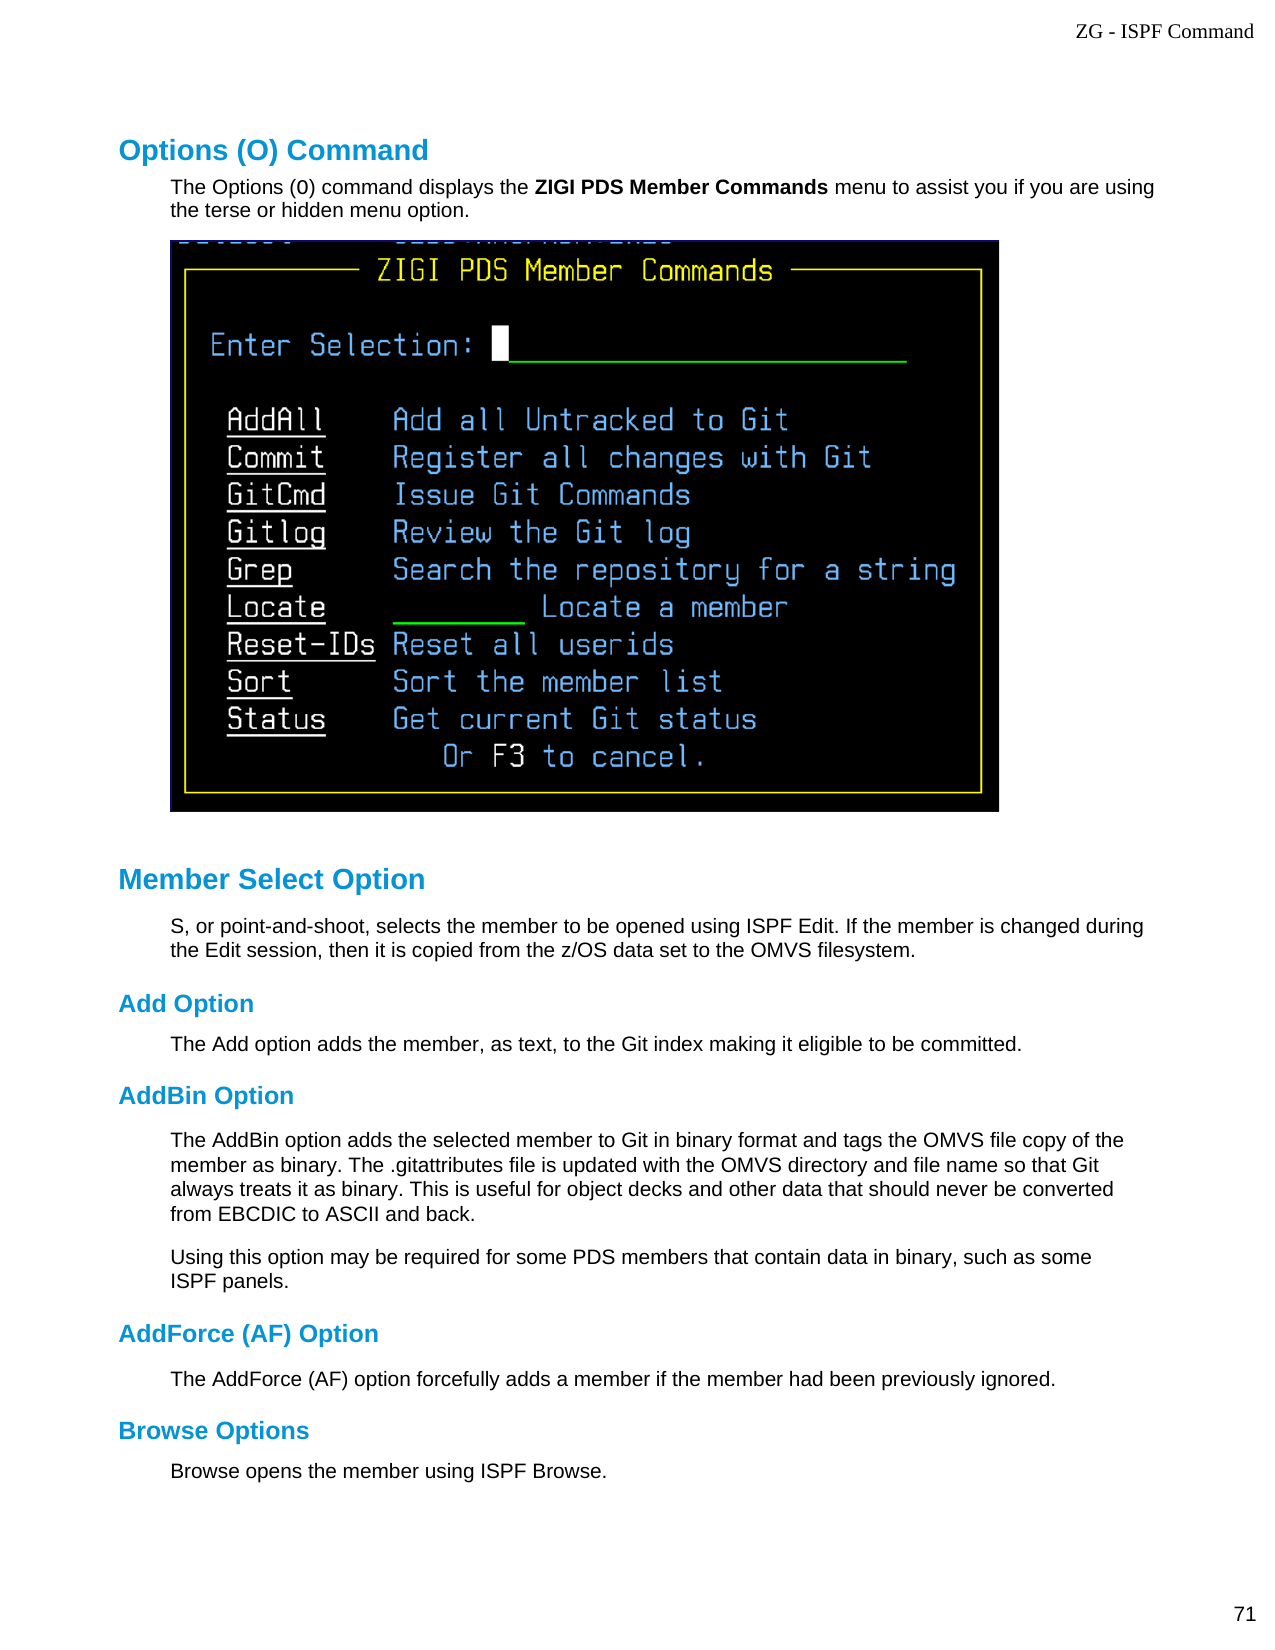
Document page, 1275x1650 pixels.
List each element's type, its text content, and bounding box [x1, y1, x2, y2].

subtitle AddBin Option [118, 1081, 1214, 1110]
text S, or point-and-shoot, selects the member to be opened using ISPF Edit. If the member is changed during the Edit session, then it is copied from the z/OS data set to the OMVS filesystem. [170, 913, 1159, 962]
text The Add option adds the member, as text, to the Git index making it eligible to be committed. [170, 1031, 1214, 1055]
text Using this option may be required for some PDS members that contain data in binary, such as some ISPF panels. [170, 1244, 1134, 1293]
subtitle Options (O) Command [118, 133, 1214, 166]
subtitle Member Select Option [118, 862, 1214, 895]
text The Options (O) command displays the ZIGI PDS Member Commands menu to assist you if you are using the terse or hidden menu option. [170, 174, 1176, 222]
text Browse opens the member using ISPF Browse. [170, 1459, 1214, 1483]
picture [170, 240, 1000, 812]
subtitle Add Option [118, 988, 1214, 1017]
text The AddForce (AF) option forcefully adds a member if the member had been previously ignored. [170, 1366, 1214, 1390]
text The AddBin option adds the selected member to Git in binary format and tags the OMVS file copy of the member as binary. The .gitattributes file is updated with the OMVS directory and file name so that Git always treats it as binary. This is useful for object decks and other data that should never be converted from EBCDIC to ASCII and back. [170, 1128, 1134, 1226]
subtitle Browse Options [118, 1416, 1214, 1445]
subtitle AddForce (AF) Option [118, 1319, 1214, 1348]
